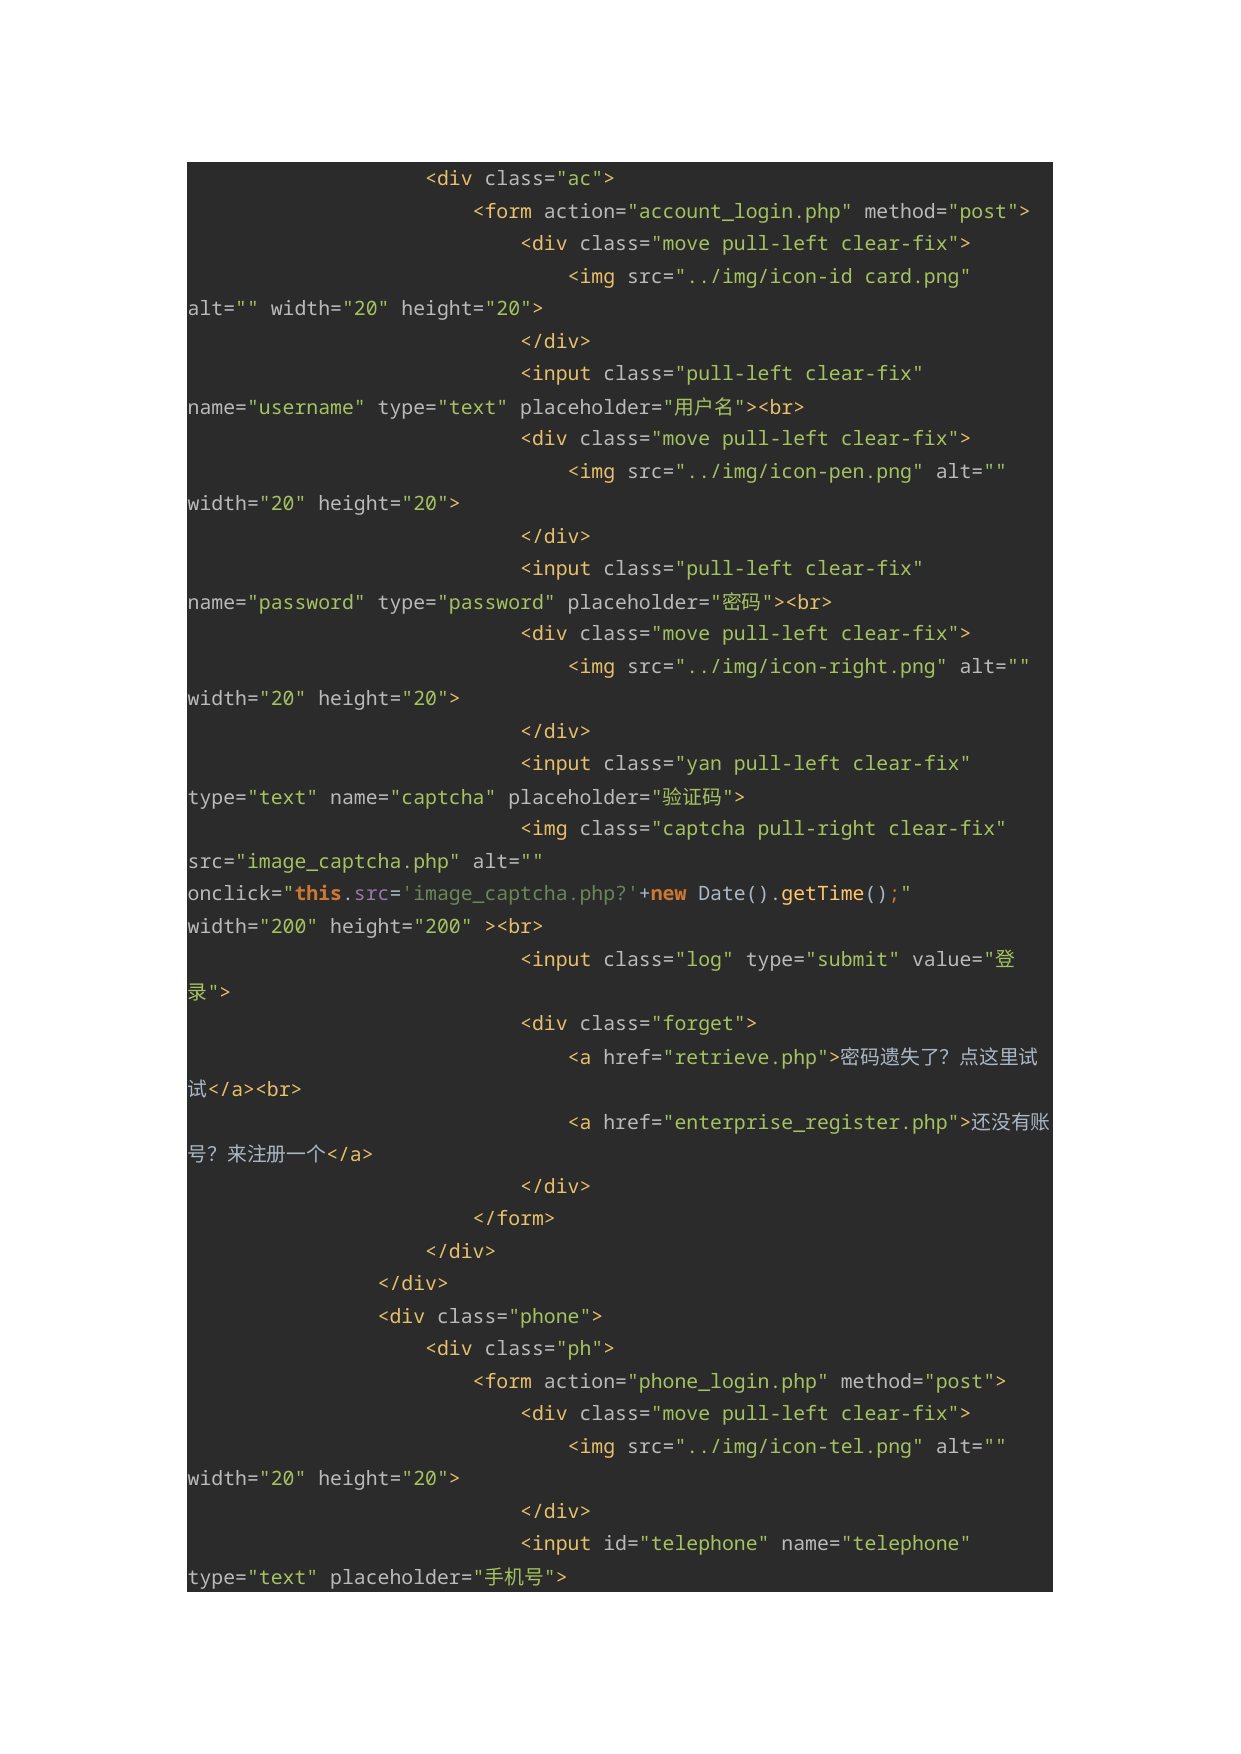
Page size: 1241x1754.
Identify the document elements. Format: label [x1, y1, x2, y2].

text [187, 162, 1053, 1592]
